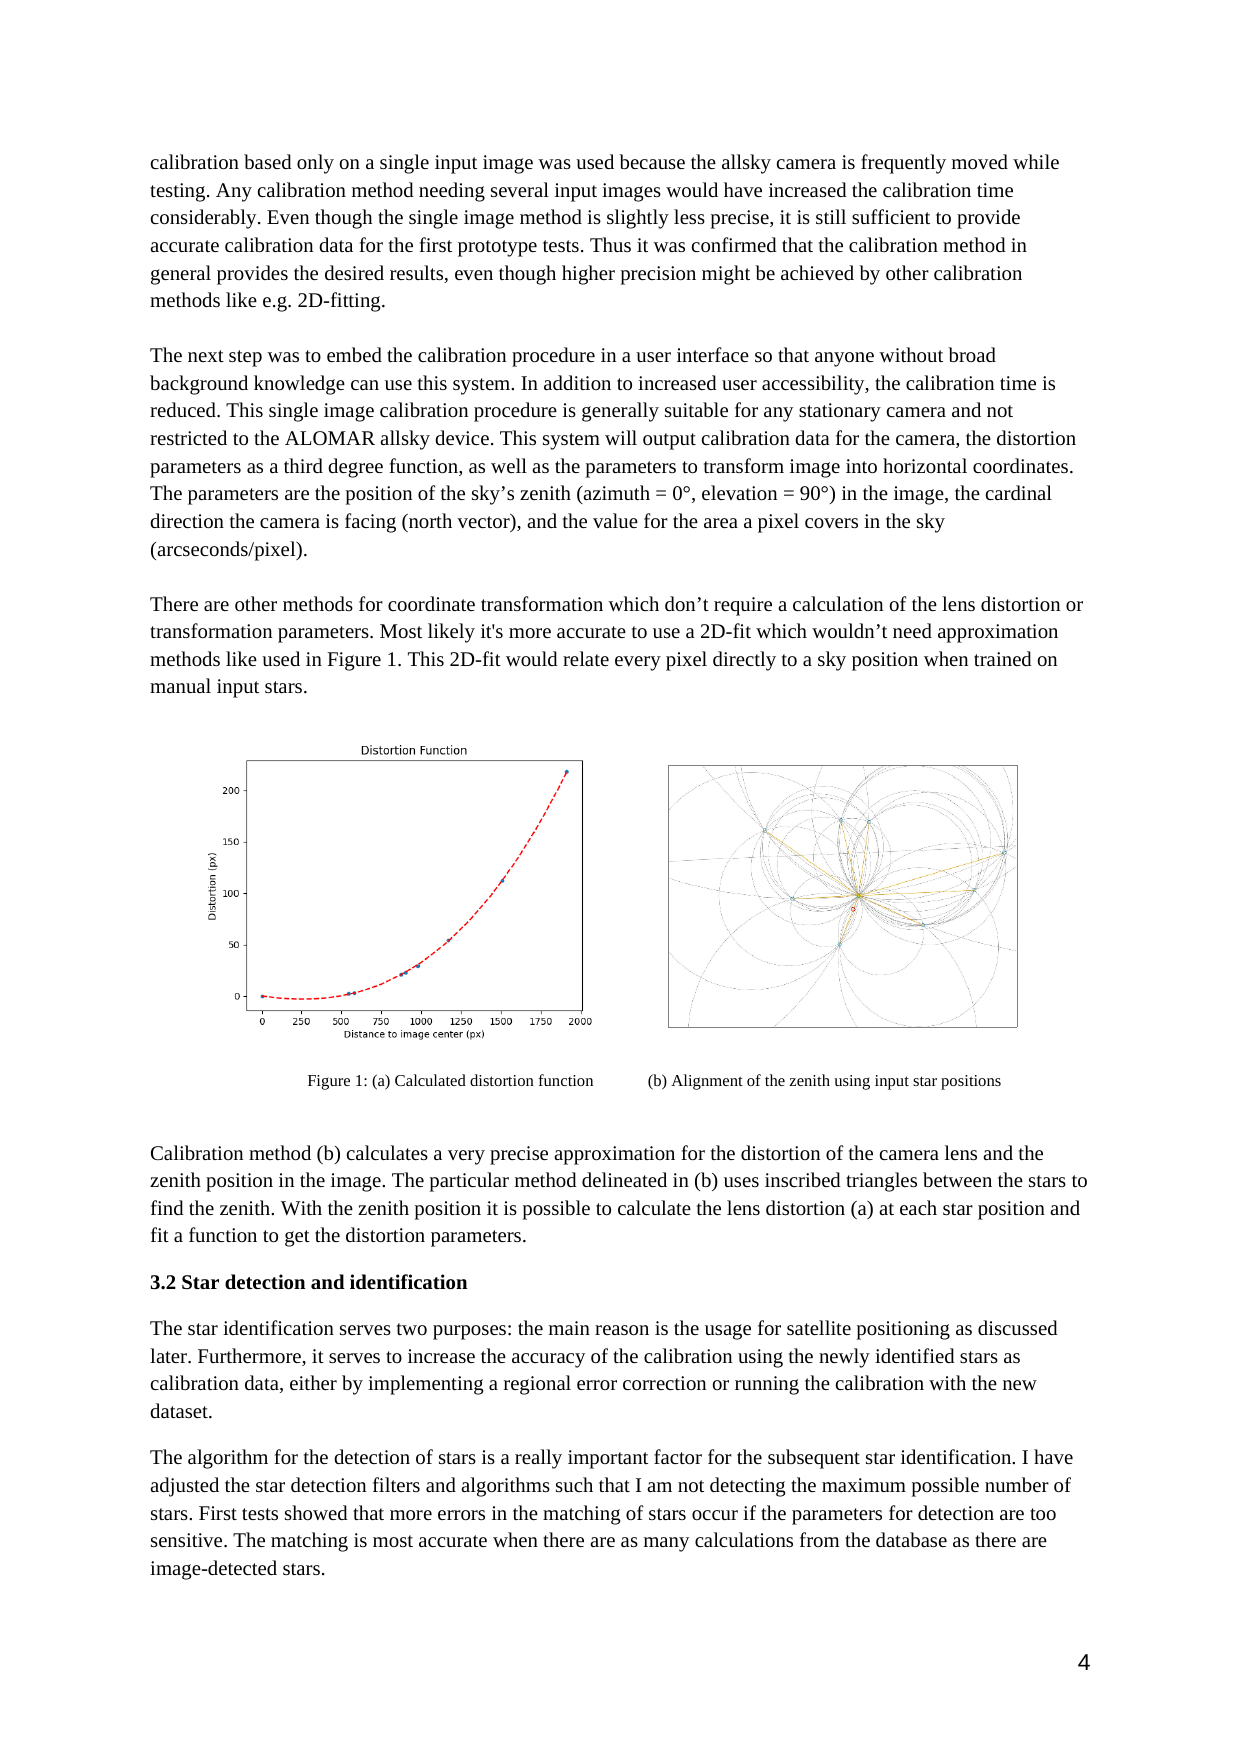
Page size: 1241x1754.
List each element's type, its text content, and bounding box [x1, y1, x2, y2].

text The star identification serves two purposes: the main reason is the usage for satellite positioning as discussed later. Furthermore, it serves to increase the accuracy of the calibration using the newly identified stars as calibration data, either by implementing a regional error correction or running the calibration with the new dataset. [150, 1316, 1090, 1423]
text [150, 1445, 1090, 1580]
text There are other methods for coordinate transformation which don’t require a calculation of the lens distortion or transformation parameters. Most likely it's more accurate to use a 2D-fit which wouldn’t need approximation methods like used in Figure 1. This 2D-fit would relate every pixel directly to a sky position when trained on manual input stars. [150, 592, 1090, 698]
text The next step was to embed the calibration procedure in a user interface so that anyone without broad background knowledge can use this system. In addition to increased user accessibility, the calibration time is reduced. This single image calibration procedure is generally suitable for any stationary camera and not restricted to the ALOMAR allsky device. This system will output calibration data for the camera, the distortion parameters as a third degree function, as well as the parameters to transform image into horizontal coordinates. The parameters are the position of the sky’s zenith (azimuth = 0°, elevation = 90°) in the image, the cardinal direction the camera is facing (north vector), and the value for the area a pixel covers in the sky (arcseconds/pixel). [150, 343, 1090, 561]
picture [669, 766, 1017, 1027]
text 3.2 Star detection and identification [150, 1270, 1090, 1294]
text Calibration method (b) calculates a very precise approximation for the distortion of the camera lens and the zenith position in the image. The particular method delineated in (b) uses inscribed triangles between the stars to find the zenith. With the zenith position it is possible to calculate the lens distortion (a) at each star position and fit a function to get the distortion parameters. [150, 1141, 1090, 1247]
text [150, 150, 1090, 312]
picture [192, 721, 625, 1046]
